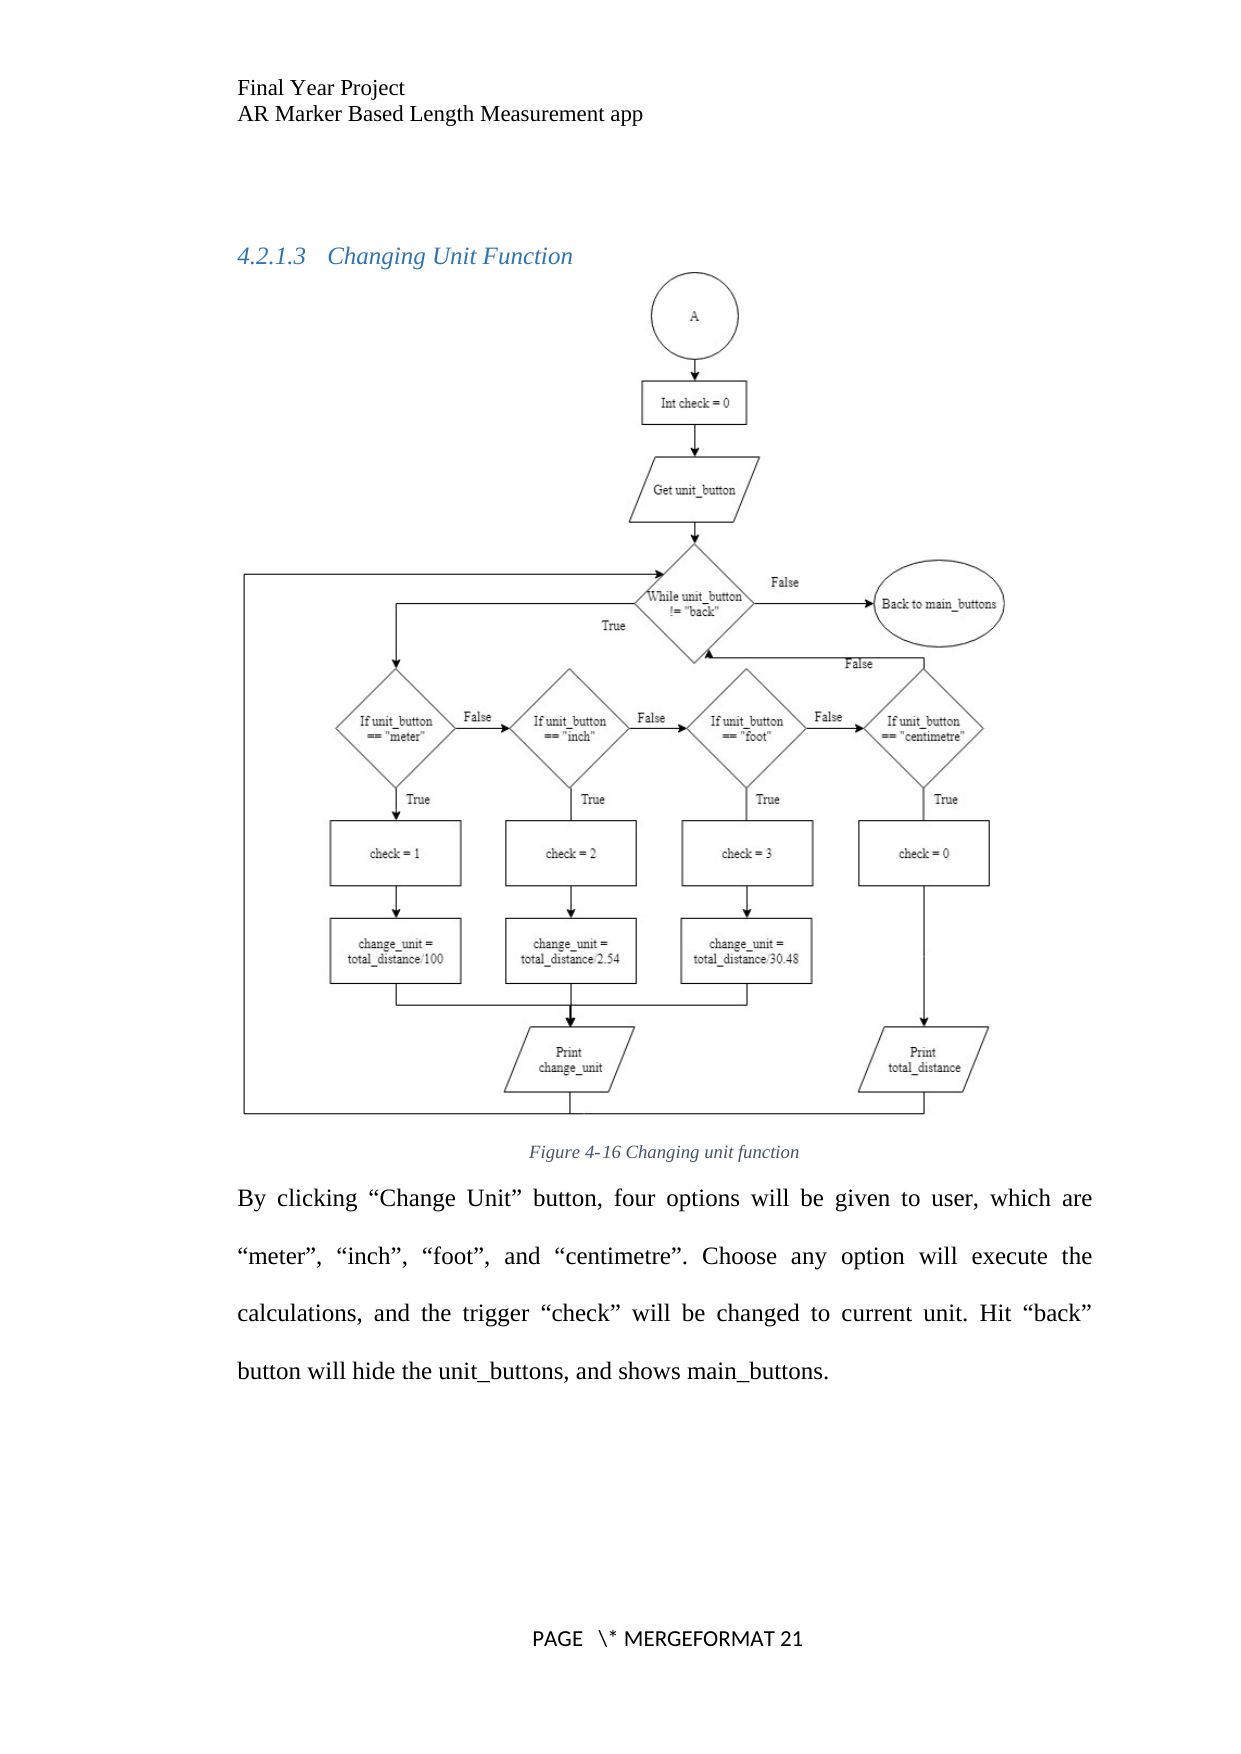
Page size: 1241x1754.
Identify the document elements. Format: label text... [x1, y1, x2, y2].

text By clicking “Change Unit” button, four options will be given to user, which are “meter”, “inch”, “foot”, and “centimetre”. Choose any option will execute the calculations, and the trigger “check” will be changed to current unit. Hit “back” button will hide the unit_buttons, and shows main_buttons. [237, 1183, 1093, 1385]
picture [237, 272, 1005, 1123]
subtitle Changing Unit Function [237, 241, 1093, 270]
